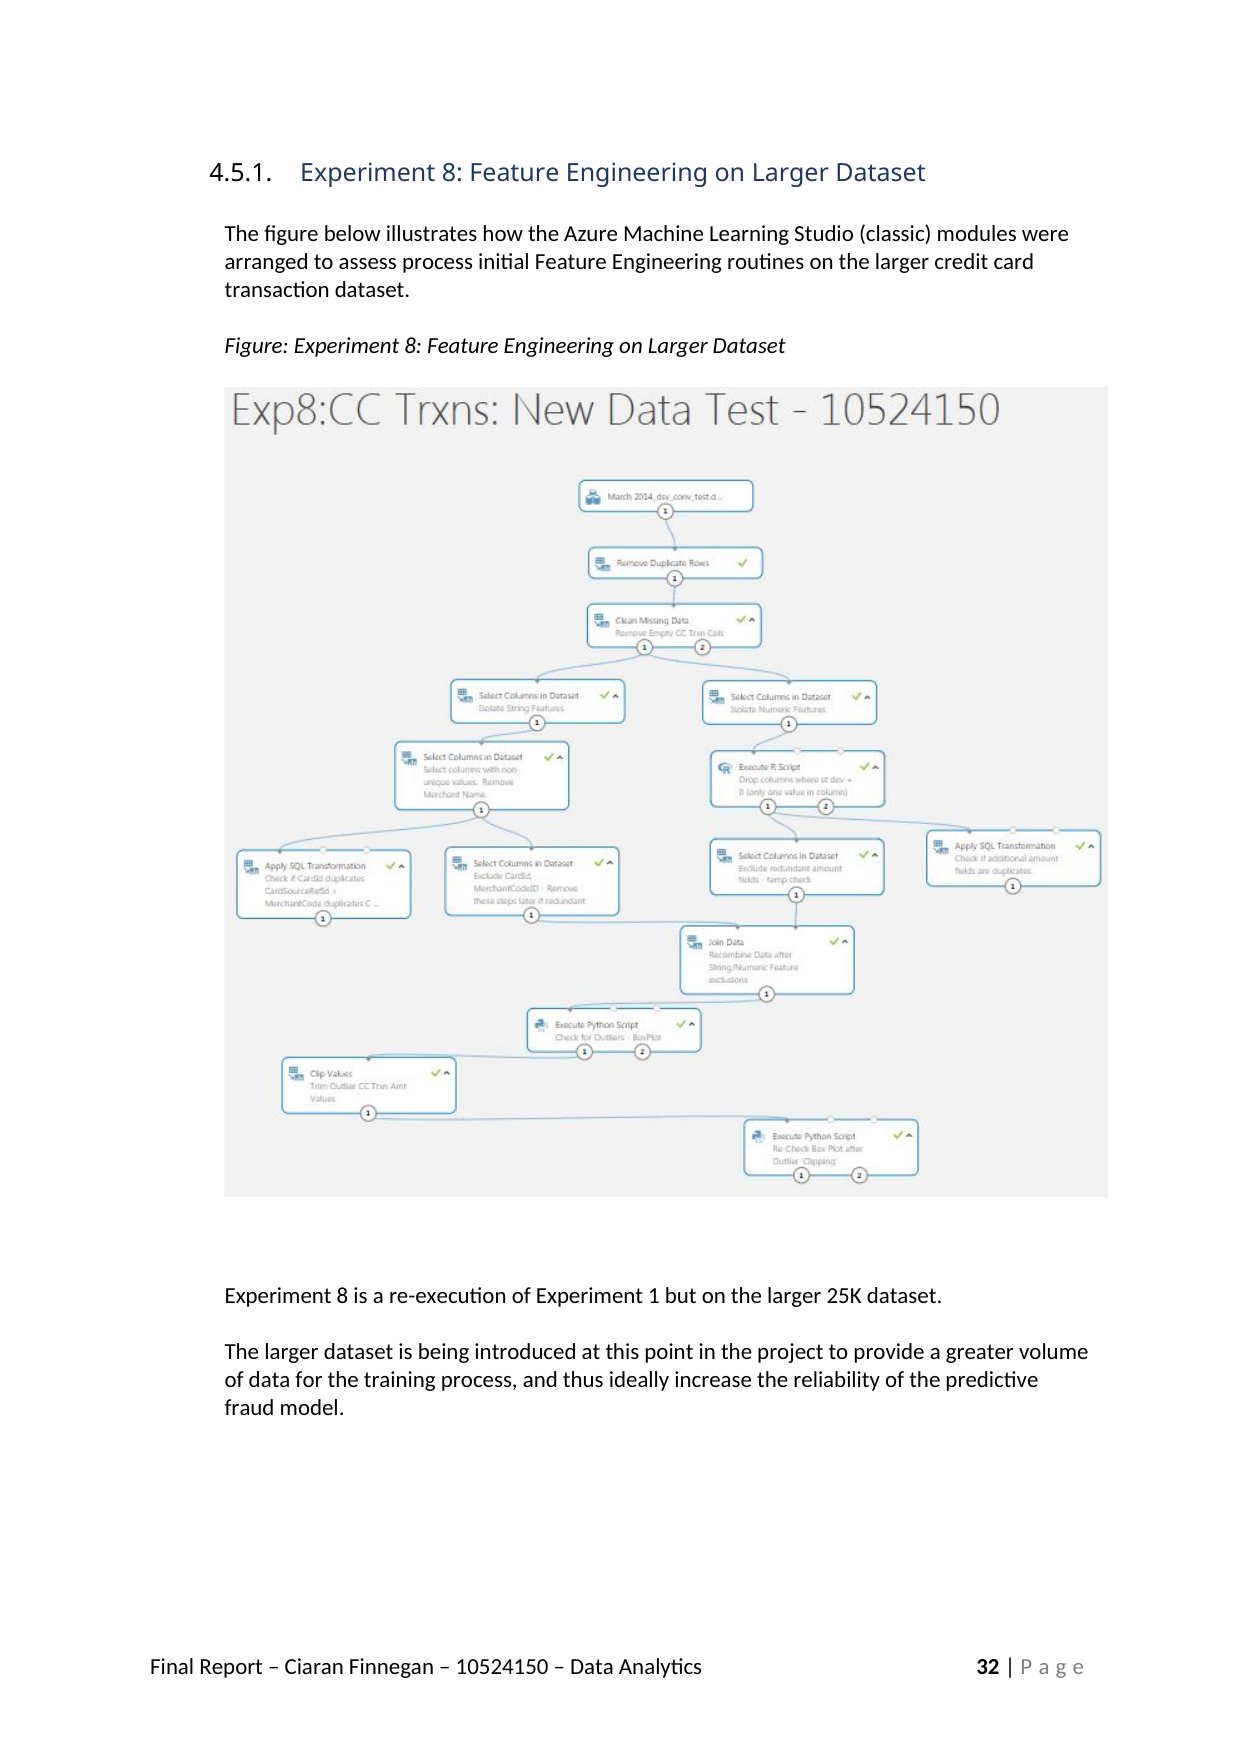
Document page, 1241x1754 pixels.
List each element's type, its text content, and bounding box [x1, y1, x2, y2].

subtitle Experiment 8: Feature Engineering on Larger Dataset [209, 154, 1090, 188]
text Figure: Experiment 8: Feature Engineering on Larger Dataset [224, 331, 1090, 359]
picture [224, 387, 1109, 1197]
text The larger dataset is being introduced at this point in the project to provide a greater volume of data for the training process, and thus ideally increase the reliability of the predictive fraud model. [224, 1337, 1090, 1421]
text The figure below illustrates how the Azure Machine Learning Studio (classic) modules were arranged to assess process initial Feature Engineering routines on the larger credit card transaction dataset. [224, 219, 1090, 303]
text Experiment 8 is a re-execution of Experiment 1 but on the larger 25K dataset. [224, 1281, 1090, 1309]
